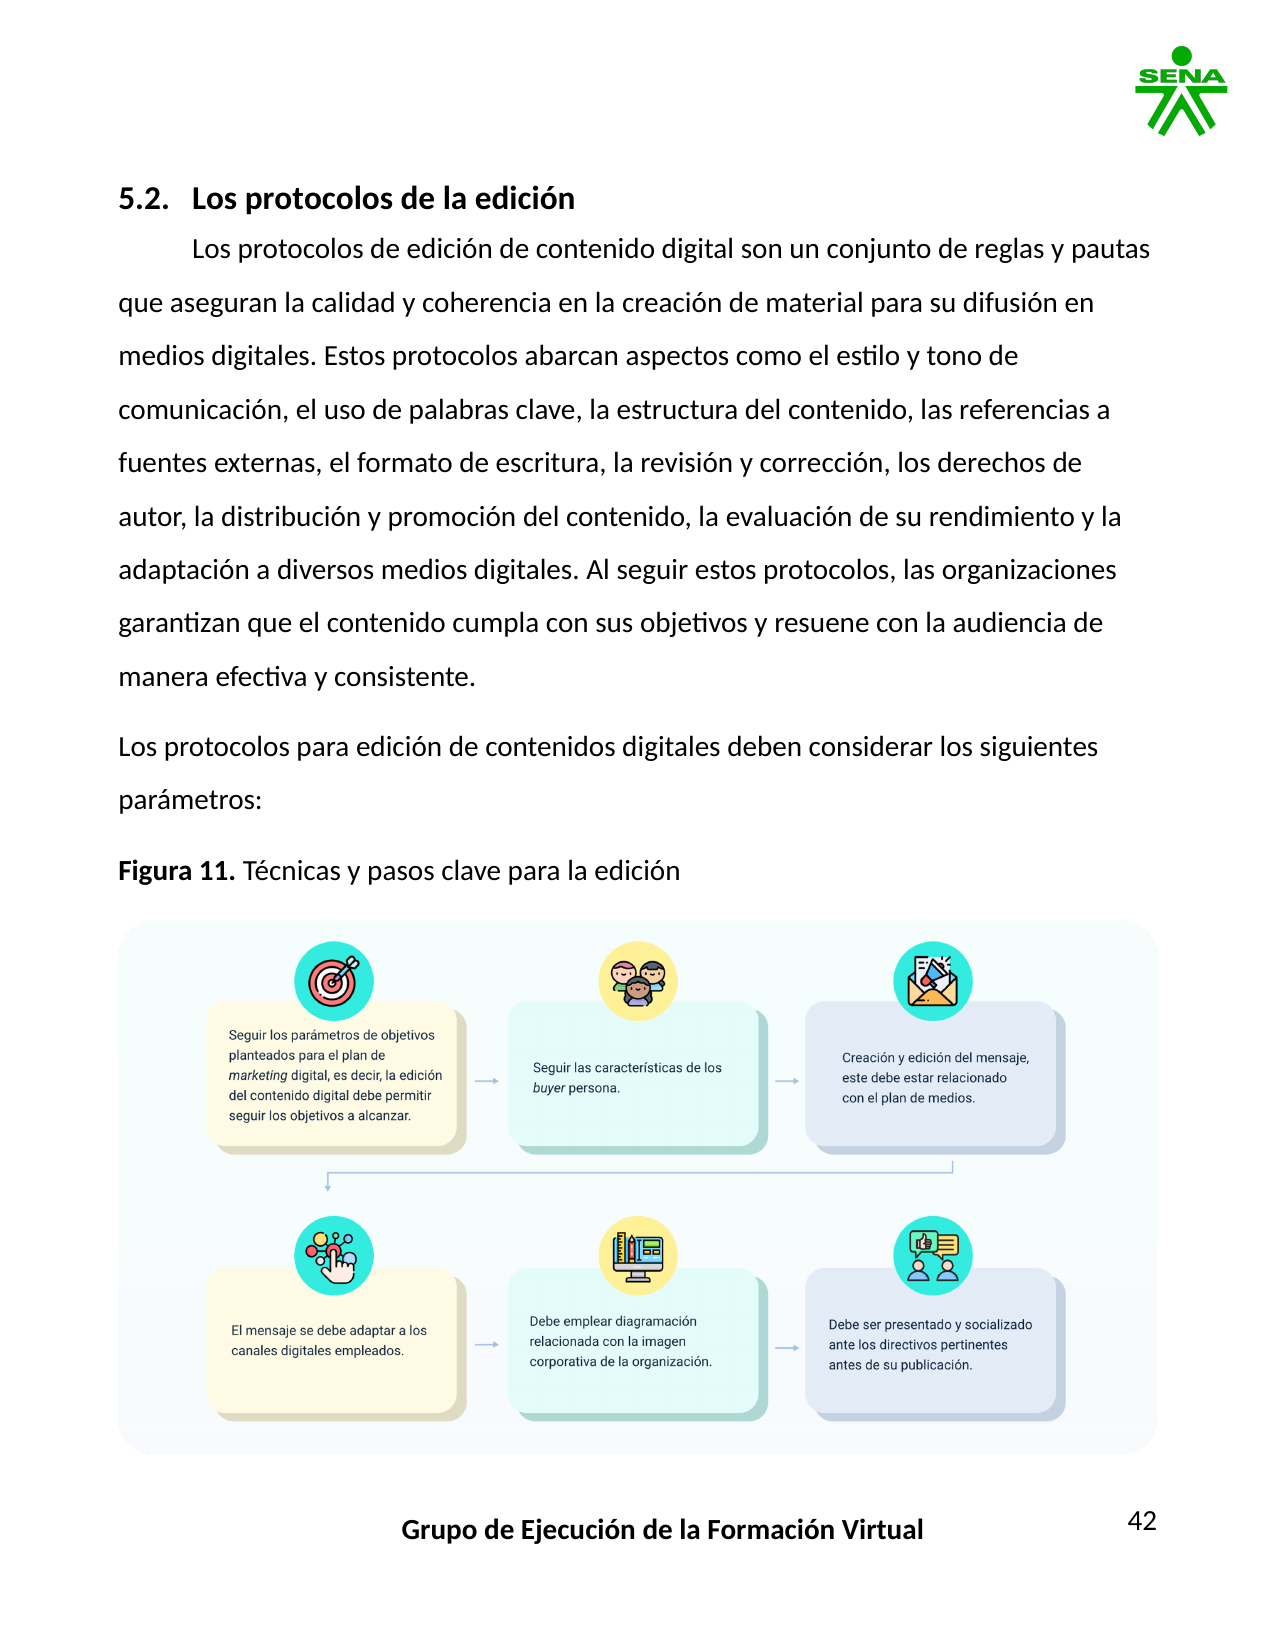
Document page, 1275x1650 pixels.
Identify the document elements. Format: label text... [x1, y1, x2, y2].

text Los protocolos para edición de contenidos digitales deben considerar los siguientes parámetros: [118, 728, 1157, 817]
text Figura 11. Técnicas y pasos clave para la edición [118, 852, 1157, 887]
subtitle Los protocolos de la edición [118, 177, 1157, 218]
picture [118, 921, 1157, 1454]
picture [1135, 46, 1228, 136]
text Los protocolos de edición de contenido digital son un conjunto de reglas y pautas que aseguran la calidad y coherencia en la creación de material para su difusión en medios digitales. Estos protocolos abarcan aspectos como el estilo y tono de comunicación, el uso de palabras clave, la estructura del contenido, las referencias a fuentes externas, el formato de escritura, la revisión y corrección, los derechos de autor, la distribución y promoción del contenido, la evaluación de su rendimiento y la adaptación a diversos medios digitales. Al seguir estos protocolos, las organizaciones garantizan que el contenido cumpla con sus objetivos y resuene con la audiencia de manera efectiva y consistente. [118, 230, 1157, 693]
